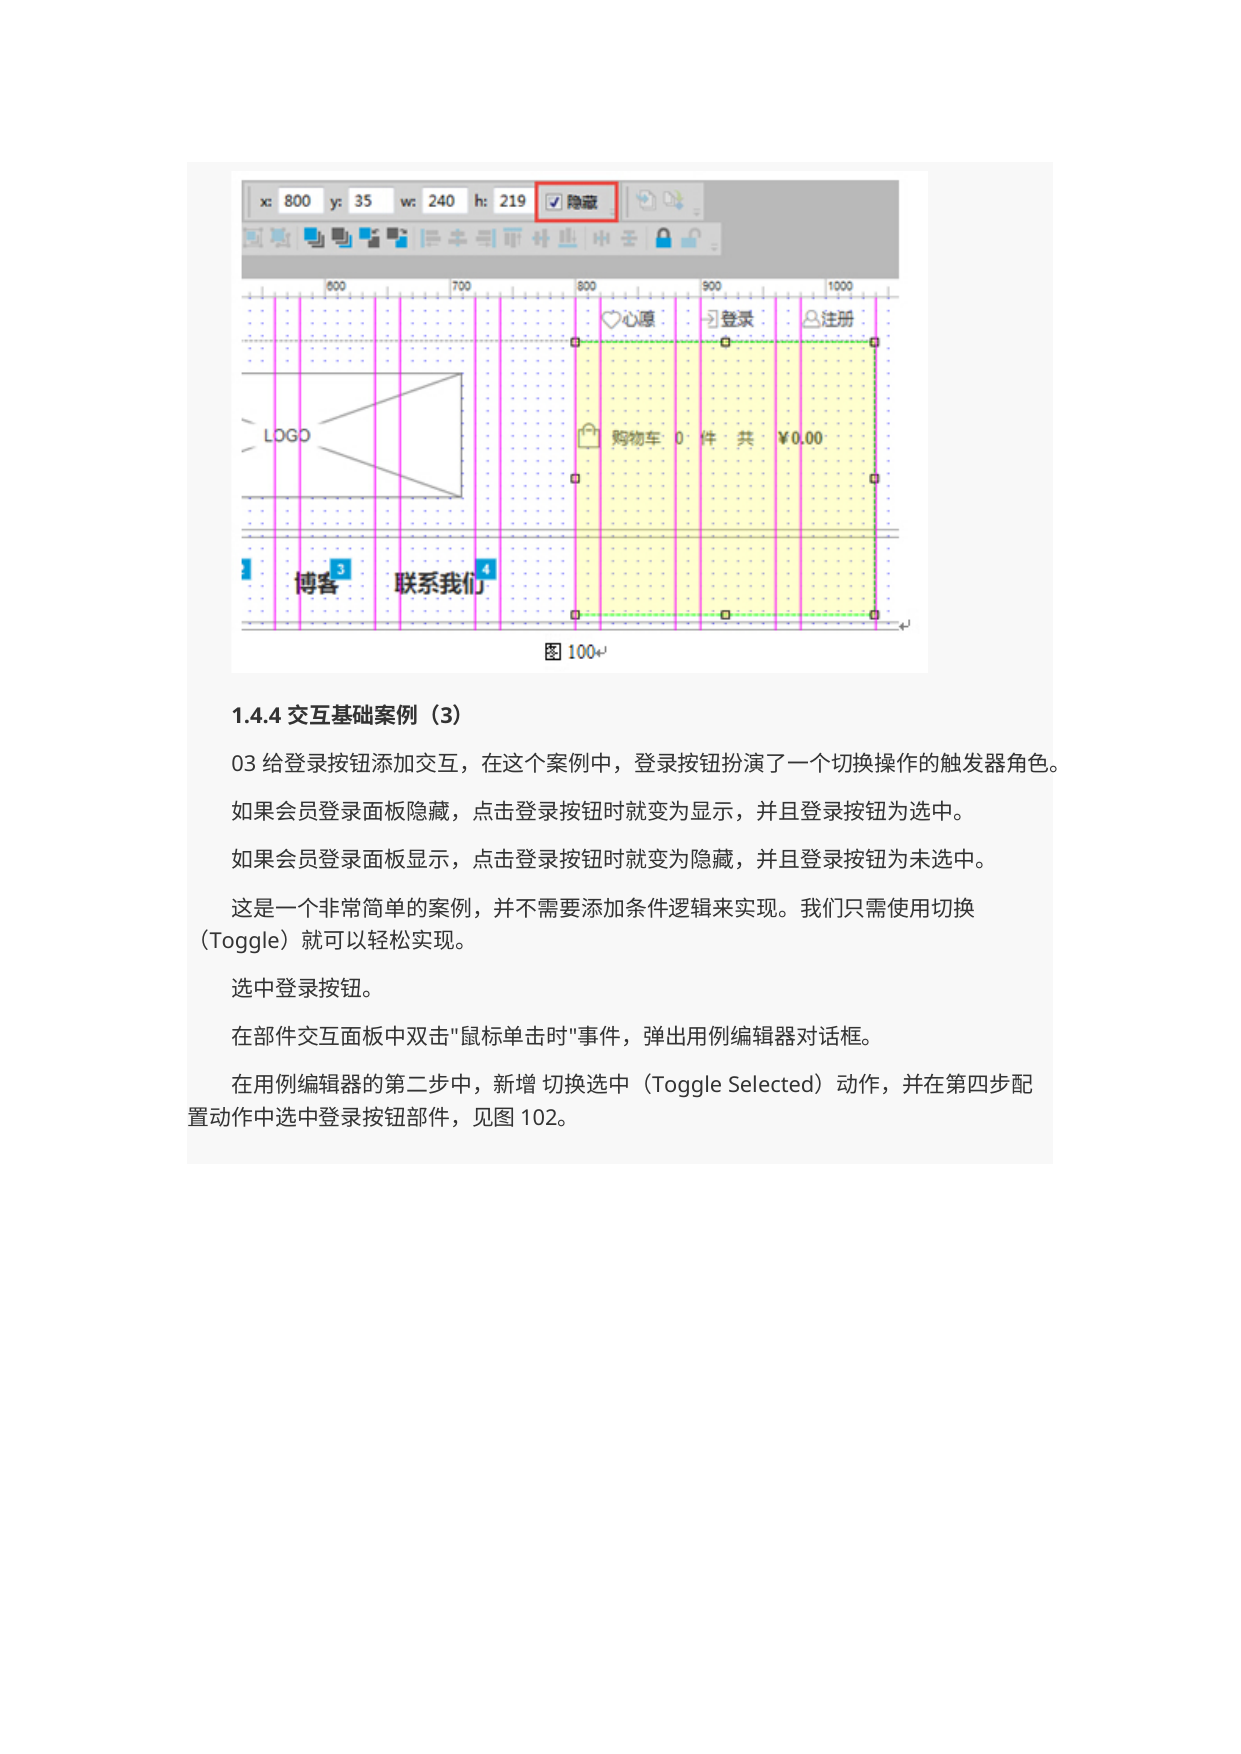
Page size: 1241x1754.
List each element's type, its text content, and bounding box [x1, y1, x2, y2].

text 在用例编辑器的第二步中，新增 切换选中（Toggle Selected）动作，并在第四步配置动作中选中登录按钮部件，见图102。 [187, 1067, 1053, 1164]
picture [231, 171, 929, 673]
text 03 给登录按钮添加交互，在这个案例中，登录按钮扮演了一个切换操作的触发器角色。 [187, 746, 1053, 778]
text 如果会员登录面板显示，点击登录按钮时就变为隐藏，并且登录按钮为未选中。 [187, 842, 1053, 874]
text 选中登录按钮。 [187, 971, 1053, 1003]
text 如果会员登录面板隐藏，点击登录按钮时就变为显示，并且登录按钮为选中。 [187, 794, 1053, 826]
text 在部件交互面板中双击"鼠标单击时"事件，弹出用例编辑器对话框。 [187, 1019, 1053, 1051]
text 1.4.4 交互基础案例（3） [187, 698, 1053, 730]
text 这是一个非常简单的案例，并不需要添加条件逻辑来实现。我们只需使用切换（Toggle）就可以轻松实现。 [187, 890, 1053, 955]
